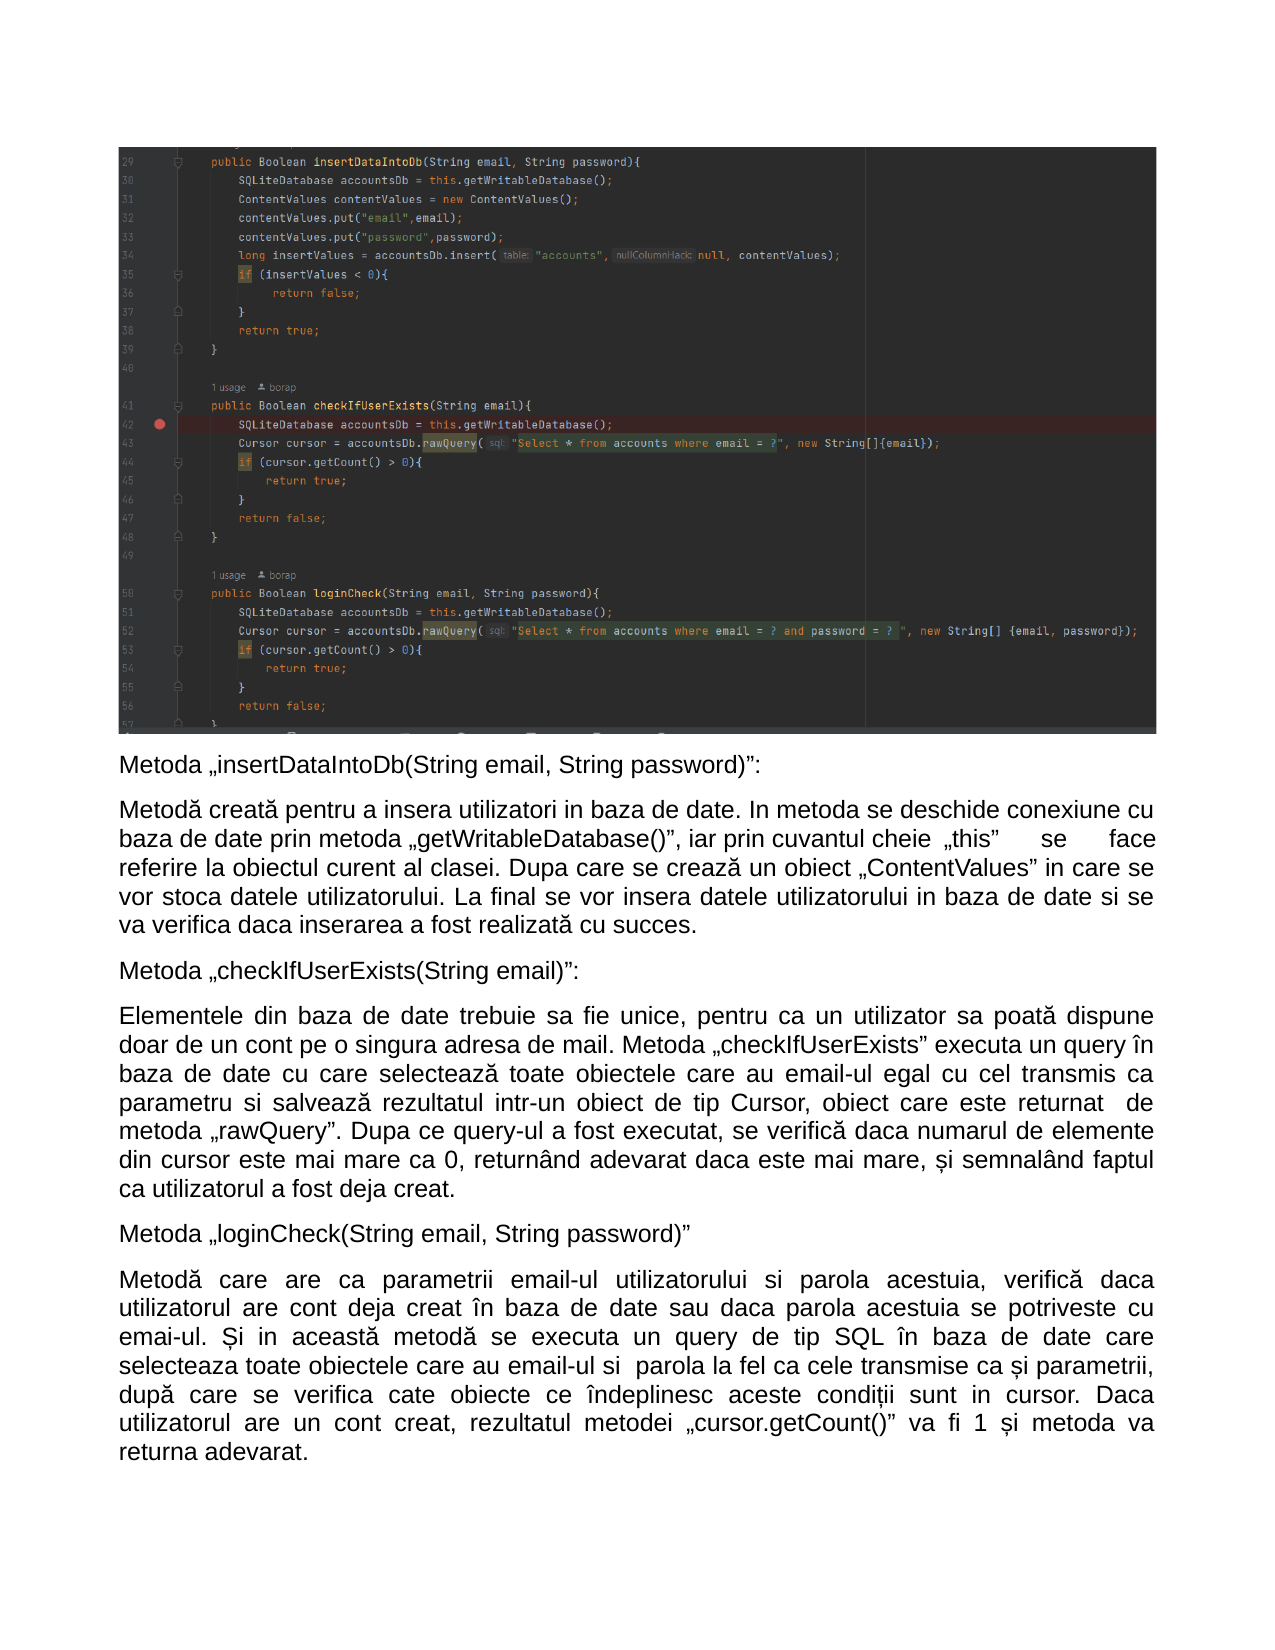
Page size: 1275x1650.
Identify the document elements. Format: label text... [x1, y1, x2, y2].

text Metoda „loginCheck(String email, String password)” [118, 1219, 1156, 1248]
text Metodă care are ca parametrii email-ul utilizatorului si parola acestuia, verifică daca utilizatorul are cont deja creat în baza de date sau daca parola acestuia se potriveste cu emai-ul. Și in această metodă se executa un query de tip SQL în baza de date care selecteaza toate obiectele care au email-ul si parola la fel ca cele transmise ca și parametrii, după care se verifica cate obiecte ce îndeplinesc aceste condiții sunt in cursor. Daca utilizatorul are un cont creat, rezultatul metodei „cursor.getCount()” va fi 1 și metoda va returna adevarat. [118, 1264, 1156, 1466]
text Metodă creată pentru a insera utilizatori in baza de date. In metoda se deschide conexiune cu baza de date prin metoda „getWritableDatabase()”, iar prin cuvantul cheie „this” se face referire la obiectul curent al clasei. Dupa care se crează un obiect „ContentValues” in care se vor stoca datele utilizatorului. La final se vor insera datele utilizatorului in baza de date si se va verifica daca inserarea a fost realizată cu succes. [118, 795, 1156, 939]
text Elementele din baza de date trebuie sa fie unice, pentru ca un utilizator sa poată dispune doar de un cont pe o singura adresa de mail. Metoda „checkIfUserExists” executa un query în baza de date cu care selectează toate obiectele care au email-ul egal cu cel transmis ca parametru si salvează rezultatul intr-un obiect de tip Cursor, obiect care este returnat de metoda „rawQuery”. Dupa ce query-ul a fost executat, se verifică daca numarul de elemente din cursor este mai mare ca 0, returnând adevarat daca este mai mare, și semnalând faptul ca utilizatorul a fost deja creat. [118, 1001, 1156, 1202]
picture [118, 147, 1157, 734]
text Metoda „checkIfUserExists(String email)”: [118, 956, 1156, 984]
text Metoda „insertDataIntoDb(String email, String password)”: [118, 750, 1156, 779]
